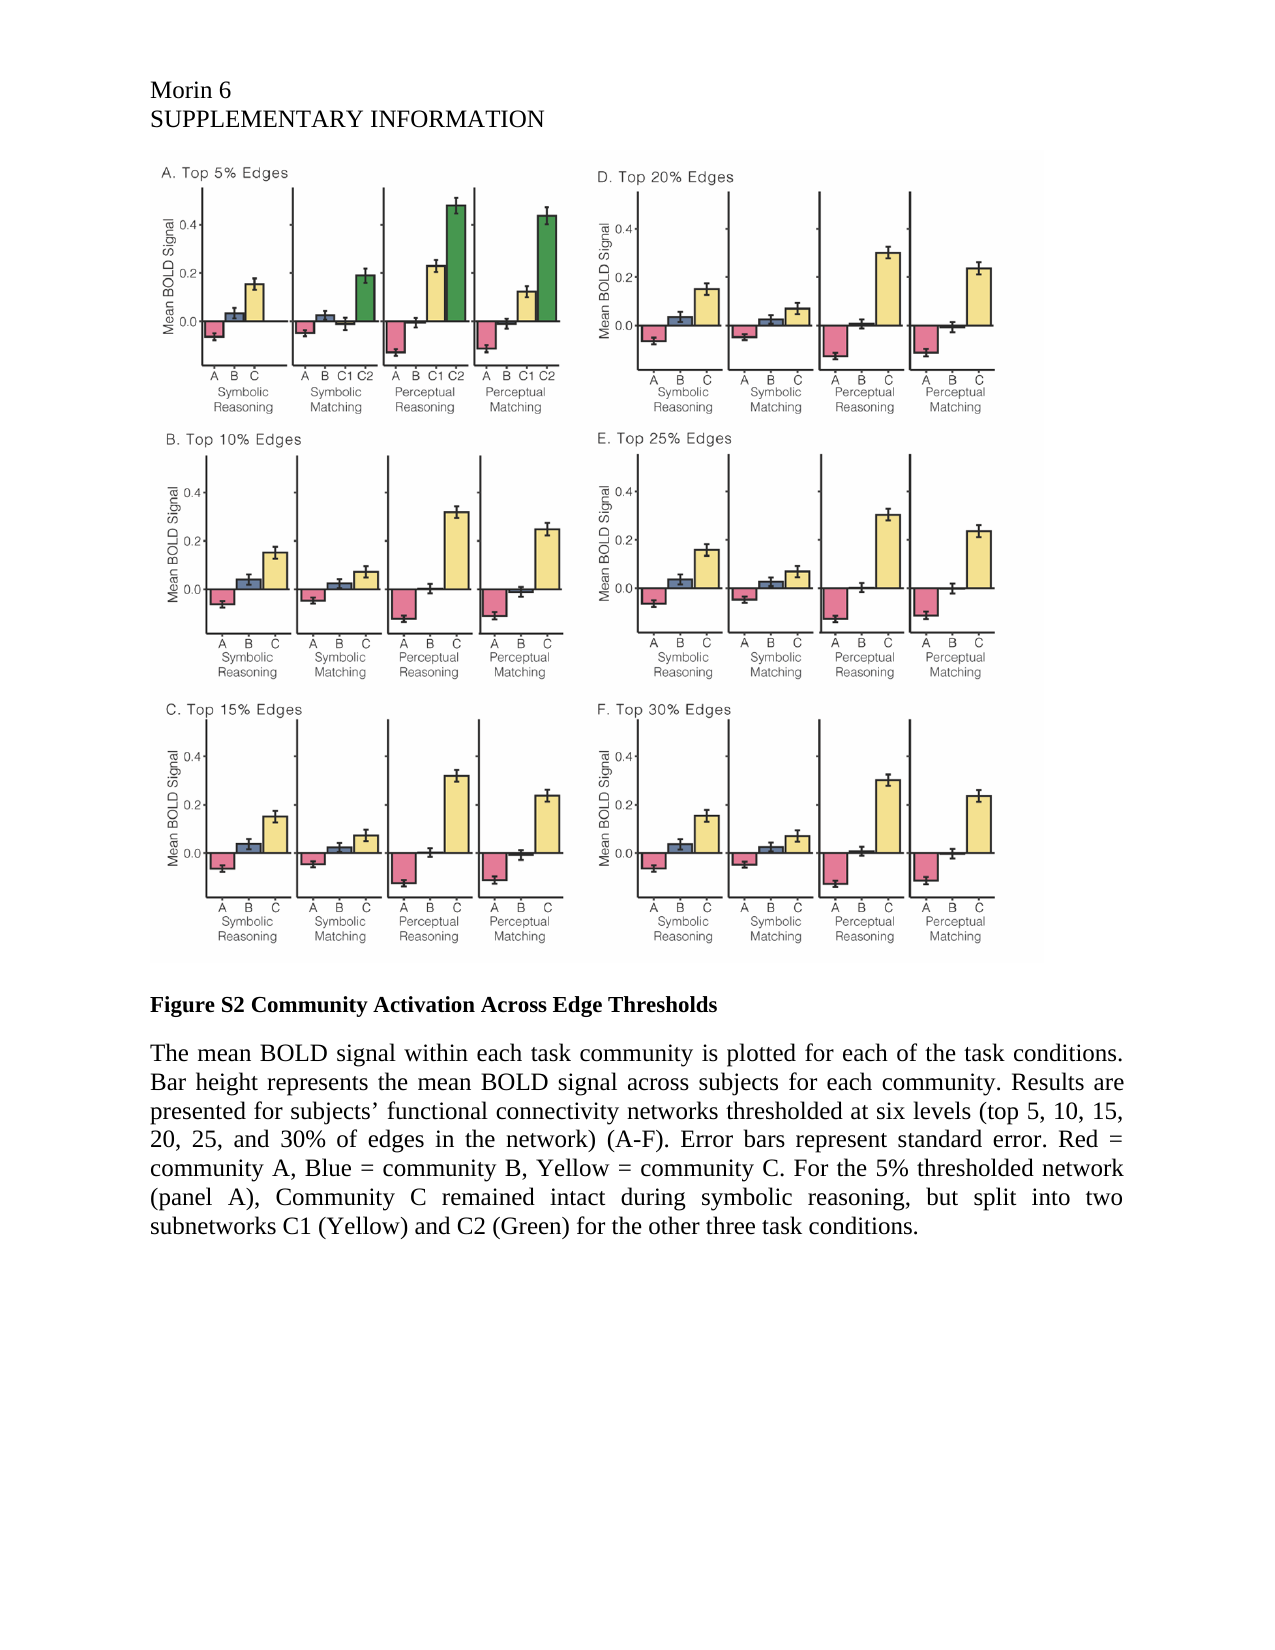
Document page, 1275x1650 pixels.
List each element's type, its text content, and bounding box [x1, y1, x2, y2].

picture [150, 150, 1044, 963]
text Figure S2 Community Activation Across Edge Thresholds [150, 991, 1125, 1017]
text The mean BOLD signal within each task community is plotted for each of the task conditions. Bar height represents the mean BOLD signal across subjects for each community. Results are presented for subjects’ functional connectivity networks thresholded at six levels (top 5, 10, 15, 20, 25, and 30% of edges in the network) (A-F). Error bars represent standard error. Red = community A, Blue = community B, Yellow = community C. For the 5% thresholded network (panel A), Community C remained intact during symbolic reasoning, but split into two subnetworks C1 (Yellow) and C2 (Green) for the other three task conditions. [150, 1038, 1125, 1239]
